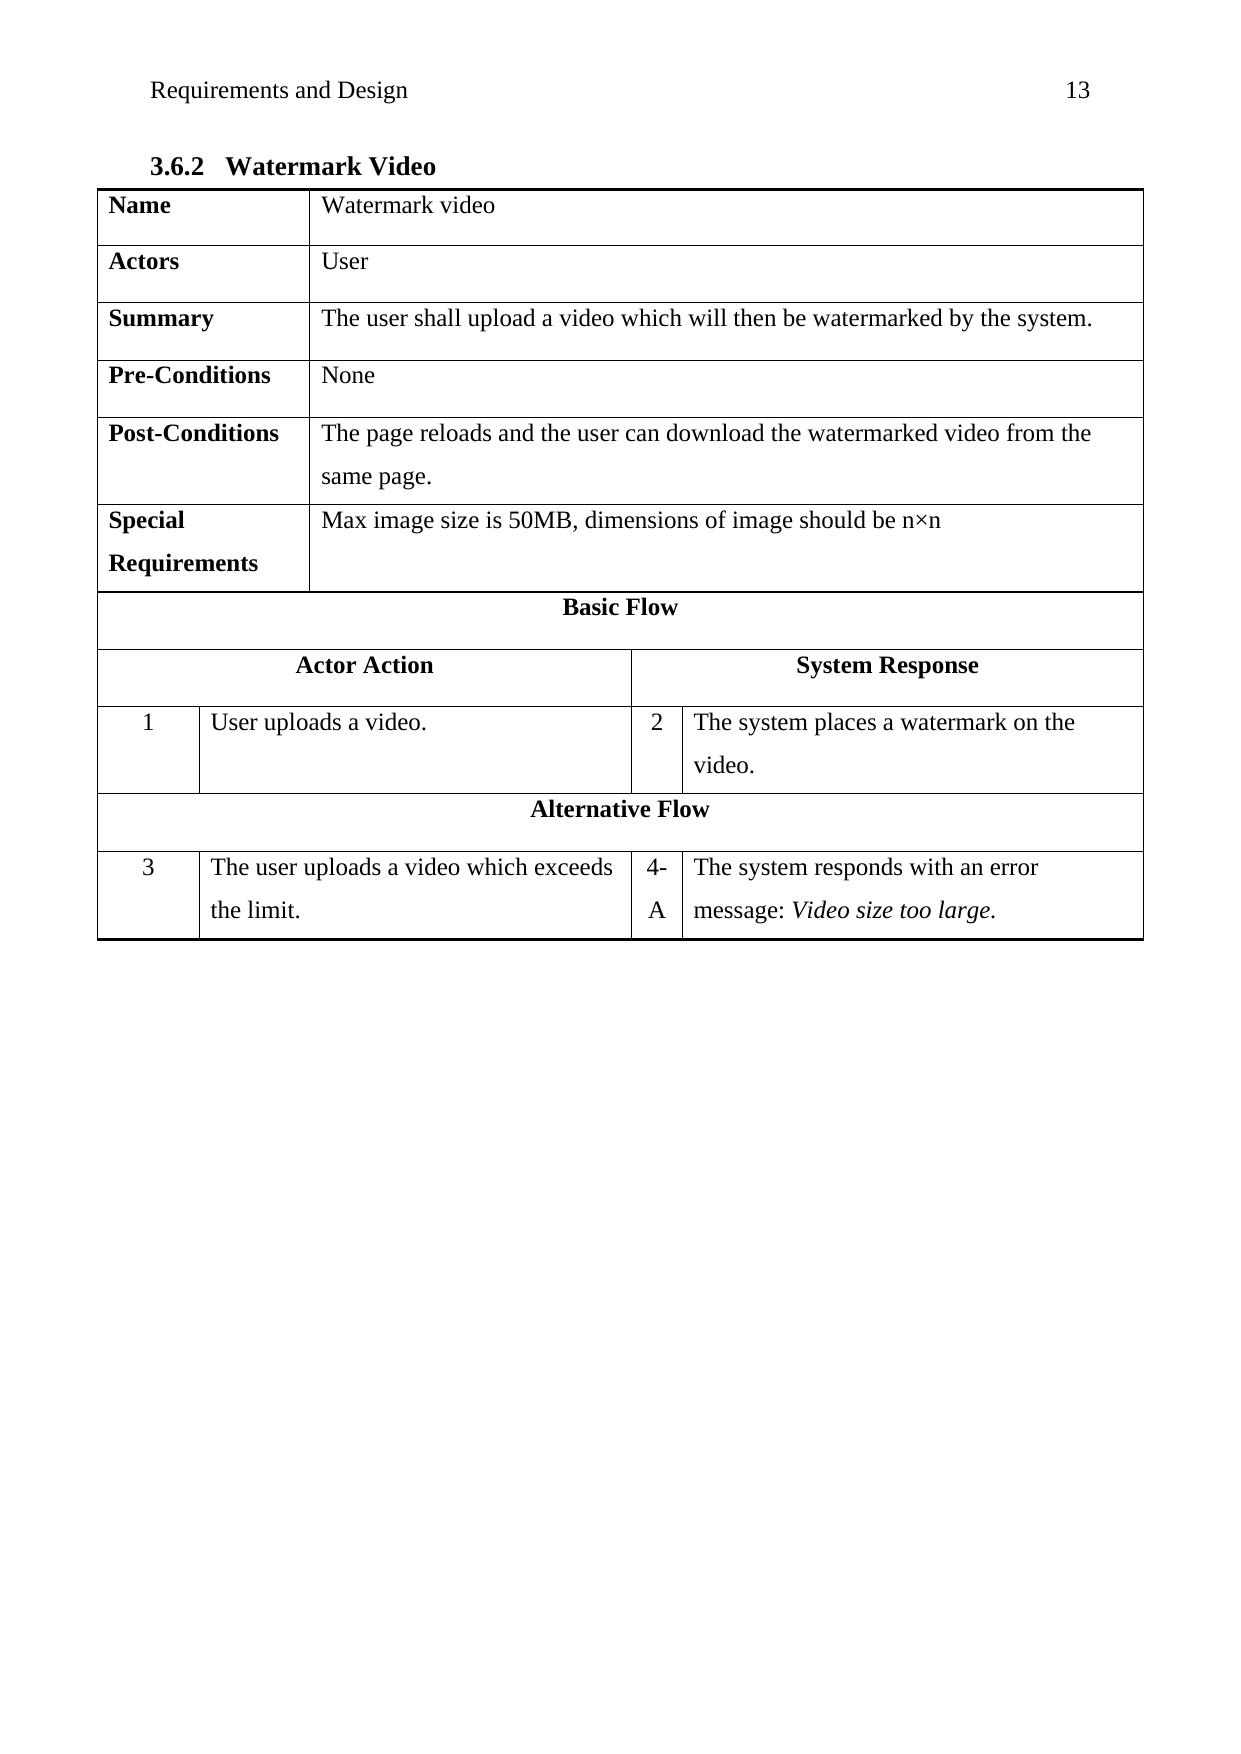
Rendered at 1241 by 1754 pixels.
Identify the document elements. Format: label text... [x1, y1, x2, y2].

table_cell Post-Conditions [98, 418, 309, 504]
table_cell User uploads a video. [200, 707, 631, 793]
table_cell Actor Action [98, 650, 631, 706]
table_cell The user shall upload a video which will then be watermarked by the system. [310, 303, 1143, 359]
table_cell 3 [98, 852, 199, 938]
subtitle Watermark Video [150, 150, 1090, 181]
table_cell None [310, 361, 1143, 417]
table_cell 1 [98, 707, 199, 793]
table_cell Basic Flow [98, 593, 1143, 649]
table_header Watermark video [310, 191, 1143, 245]
table_cell Special Requirements [98, 505, 309, 591]
table_cell The system places a watermark on the video. [683, 707, 1143, 793]
table_cell 4-A [632, 852, 682, 938]
table_cell Alternative Flow [98, 794, 1143, 851]
table_cell 2 [632, 707, 682, 793]
table_cell Summary [98, 303, 309, 359]
table_cell Pre-Conditions [98, 361, 309, 417]
table_cell User [310, 246, 1143, 302]
table_cell The page reloads and the user can download the watermarked video from the same page. [310, 418, 1143, 504]
table_cell The system responds with an error message: Video size too large. [683, 852, 1143, 938]
table_cell The user uploads a video which exceeds the limit. [200, 852, 631, 938]
table_cell Actors [98, 246, 309, 302]
table_cell System Response [632, 650, 1143, 706]
table_cell Max image size is 50MB, dimensions of image should be n×n [310, 505, 1143, 591]
table_header Name [98, 191, 309, 245]
